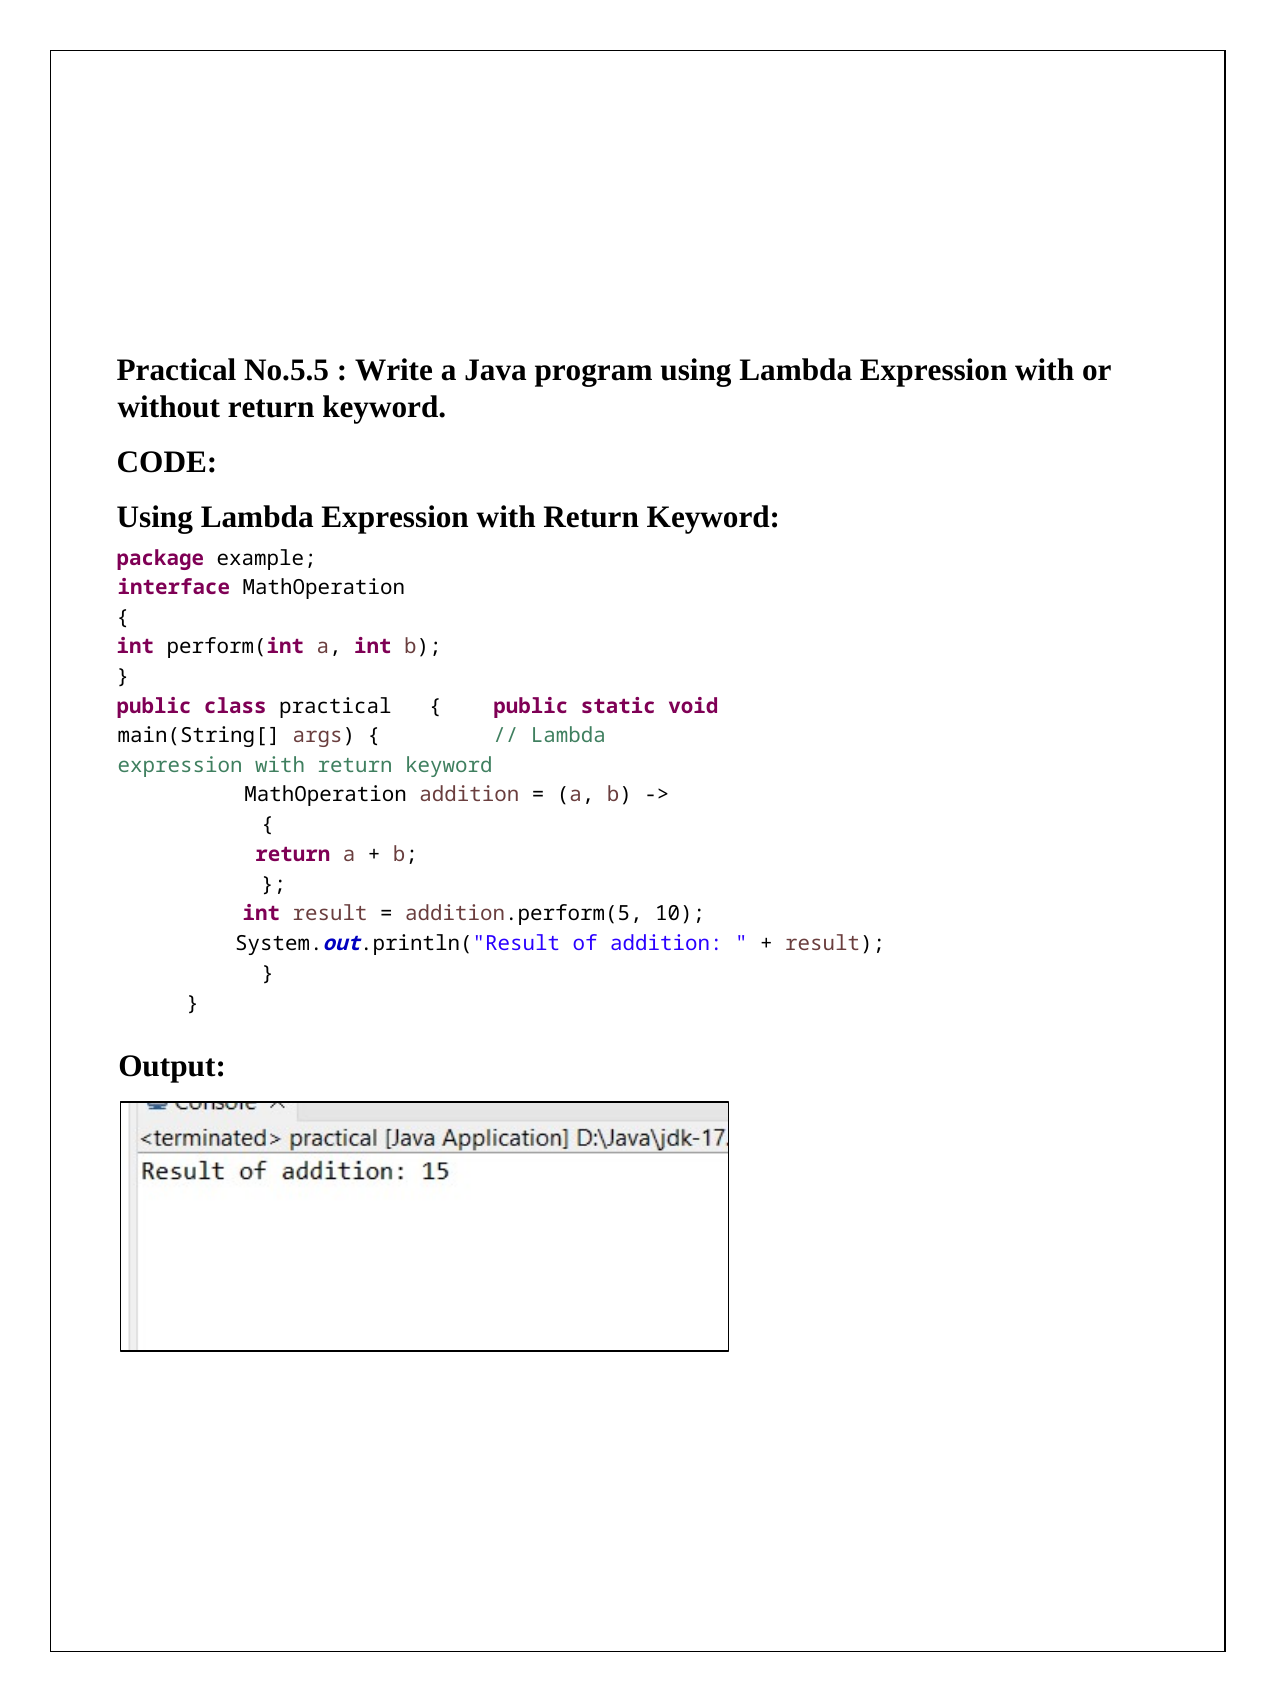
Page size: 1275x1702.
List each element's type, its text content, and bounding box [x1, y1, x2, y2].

text } [116, 958, 1170, 986]
text { [116, 809, 1170, 838]
text } [116, 988, 1170, 1016]
text MathOperation addition = (a, b) -> [116, 779, 1170, 808]
text int result = addition.perform(5, 10); [116, 898, 1170, 927]
text public class practical { public static void main(String[] args) { // Lambda expression with return keyword [116, 691, 726, 778]
picture [121, 1103, 728, 1350]
text return a + b; [116, 839, 1170, 867]
text Using Lambda Expression with Return Keyword: [116, 498, 1170, 534]
text { [116, 602, 1170, 630]
text Practical No.5.5 : Write a Java program using Lambda Expression with or without return keyword. [116, 351, 1170, 424]
text }; [116, 869, 1170, 897]
text System.out.println("Result of addition: " + result); [116, 928, 1170, 957]
text int perform(int a, int b); [116, 632, 1170, 660]
text CODE: [116, 443, 1170, 479]
text } [116, 661, 1170, 690]
text package example; interface MathOperation [116, 543, 416, 600]
